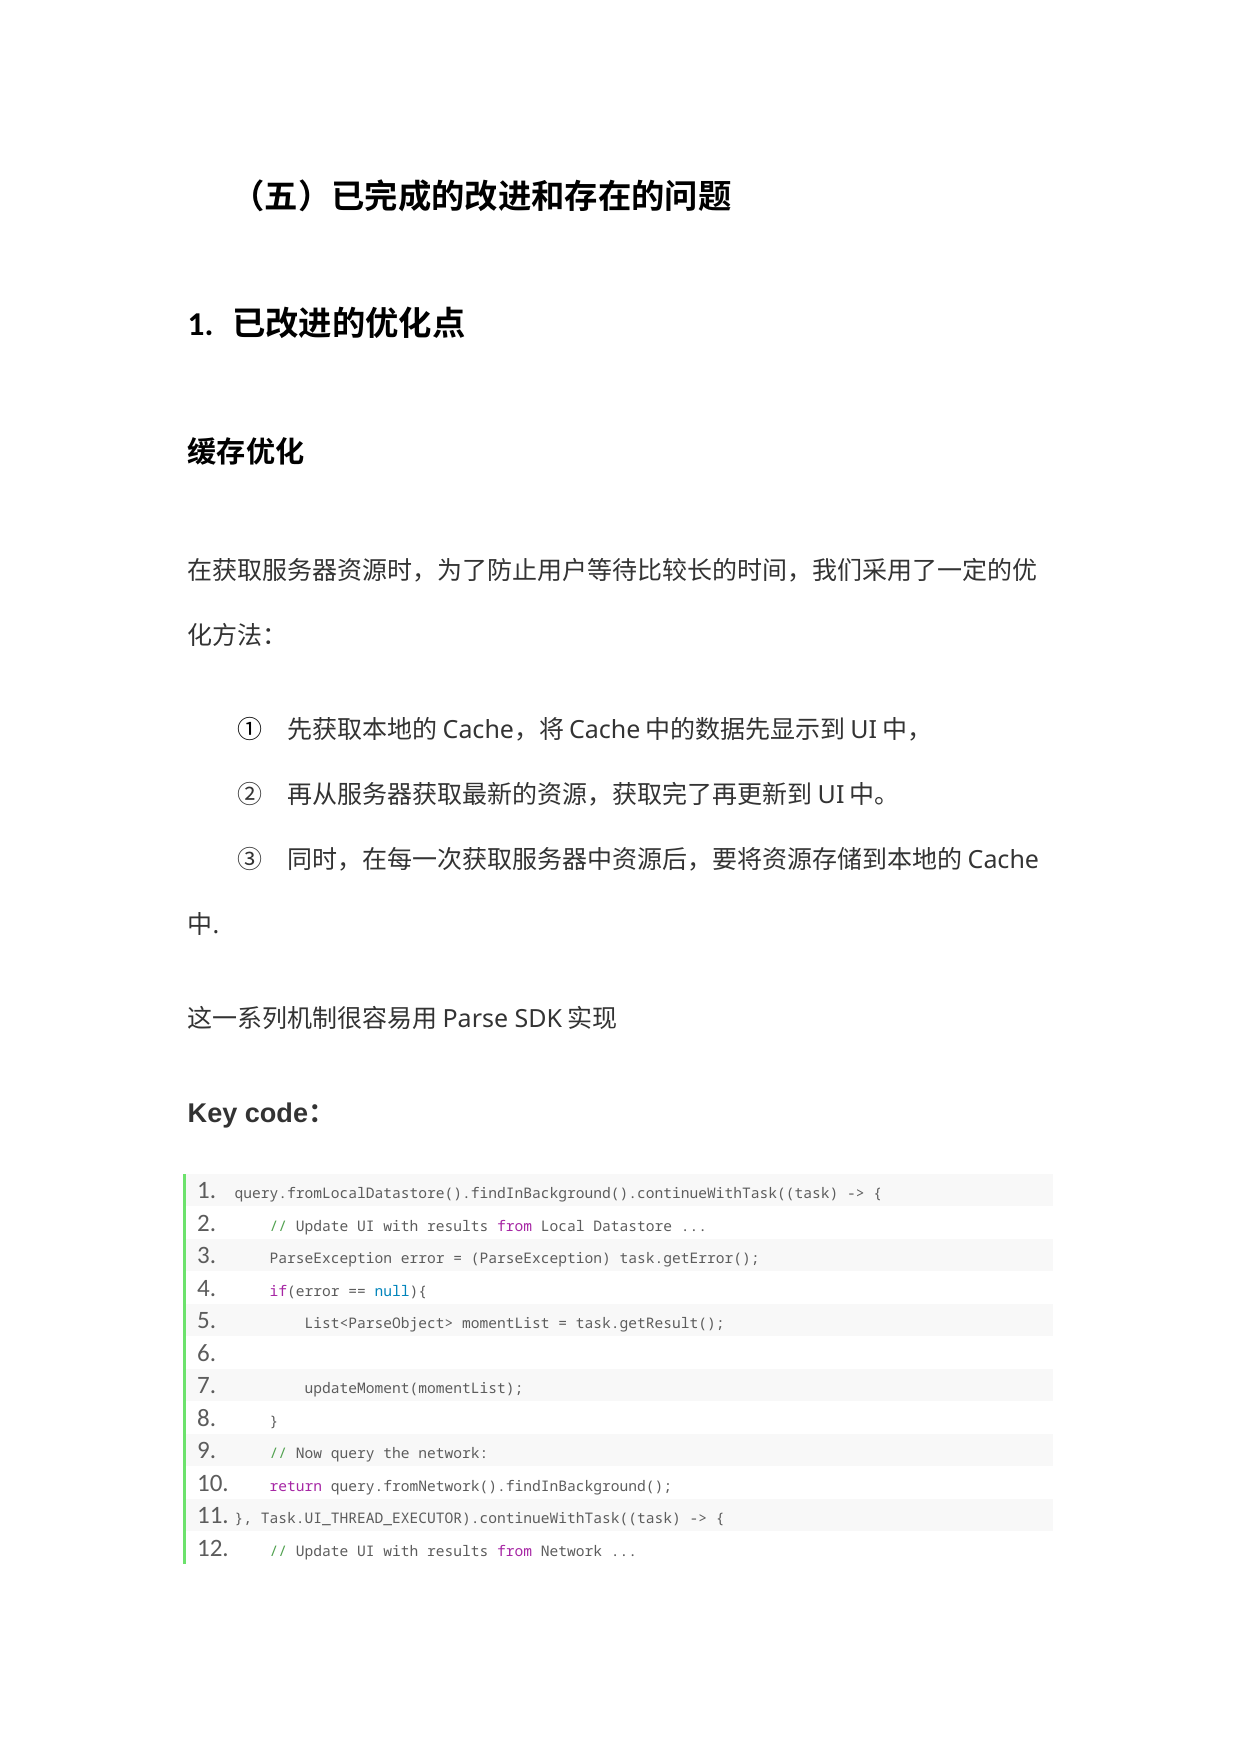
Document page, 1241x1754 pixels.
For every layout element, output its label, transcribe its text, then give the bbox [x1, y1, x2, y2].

list // Update UI with results from Network ... [186, 1531, 1053, 1564]
list } [186, 1401, 1053, 1434]
list updateMoment(momentList); [186, 1369, 1053, 1401]
subtitle 缓存优化 [187, 418, 1053, 483]
text 这一系列机制很容易用Parse SDK实现 [187, 984, 1053, 1049]
text 在获取服务器资源时，为了防止用户等待比较长的时间，我们采用了一定的优化方法： [187, 536, 1053, 666]
subtitle Key code： [187, 1078, 1053, 1143]
list 先获取本地的Cache，将Cache中的数据先显示到UI中， [187, 695, 1053, 760]
list 再从服务器获取最新的资源，获取完了再更新到UI中。 [187, 760, 1053, 825]
subtitle 已完成的改进和存在的问题 [187, 162, 1053, 227]
subtitle 已改进的优化点 [187, 289, 1053, 354]
list // Update UI with results from Local Datastore ... [186, 1206, 1053, 1239]
list List<ParseObject> momentList = task.getResult(); [186, 1304, 1053, 1336]
list query.fromLocalDatastore().findInBackground().continueWithTask((task) -> { [186, 1174, 1053, 1206]
list if(error == null){ [186, 1271, 1053, 1304]
list return query.fromNetwork().findInBackground(); [186, 1466, 1053, 1499]
list ParseException error = (ParseException) task.getError(); [186, 1239, 1053, 1271]
list // Now query the network: [186, 1434, 1053, 1466]
list 同时，在每一次获取服务器中资源后，要将资源存储到本地的Cache中. [187, 825, 1053, 955]
list }, Task.UI_THREAD_EXECUTOR).continueWithTask((task) -> { [186, 1499, 1053, 1531]
